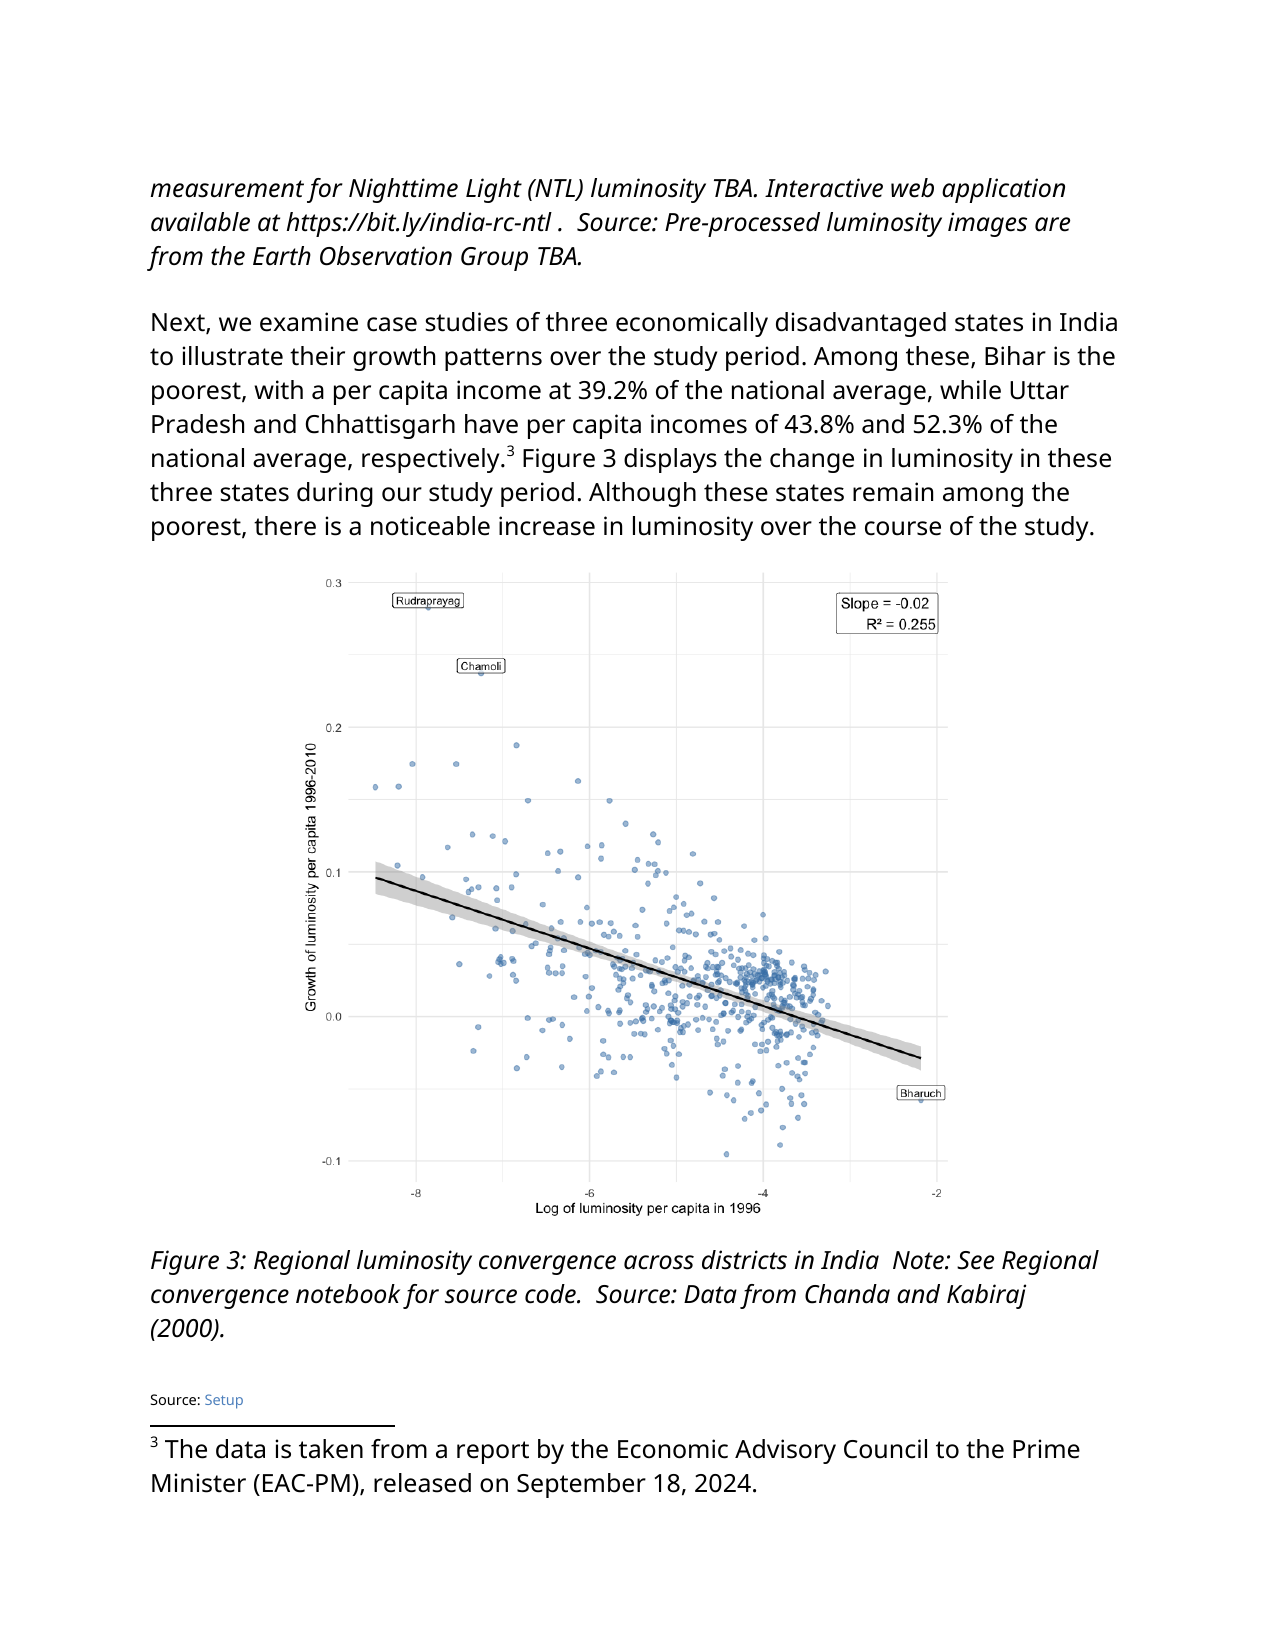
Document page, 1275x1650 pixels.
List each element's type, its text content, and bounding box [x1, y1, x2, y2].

picture [298, 565, 955, 1222]
table_header Figure 3: Regional luminosity convergence across districts in India Note: See Regional convergence notebook for source code. Source: Data from Chanda and Kabiraj (2000). [139, 561, 1114, 1357]
text Source: Setup [150, 1376, 1125, 1410]
text Next, we examine case studies of three economically disadvantaged states in India to illustrate their growth patterns over the study period. Among these, Bihar is the poorest, with a per capita income at 39.2% of the national average, while Uttar Pradesh and Chhattisgarh have per capita incomes of 43.8% and 52.3% of the national average, respectively. Figure 3 displays the change in luminosity in these three states during our study period. Although these states remain among the poorest, there is a noticeable increase in luminosity over the course of the study. [150, 304, 1125, 543]
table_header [139, 150, 1114, 286]
